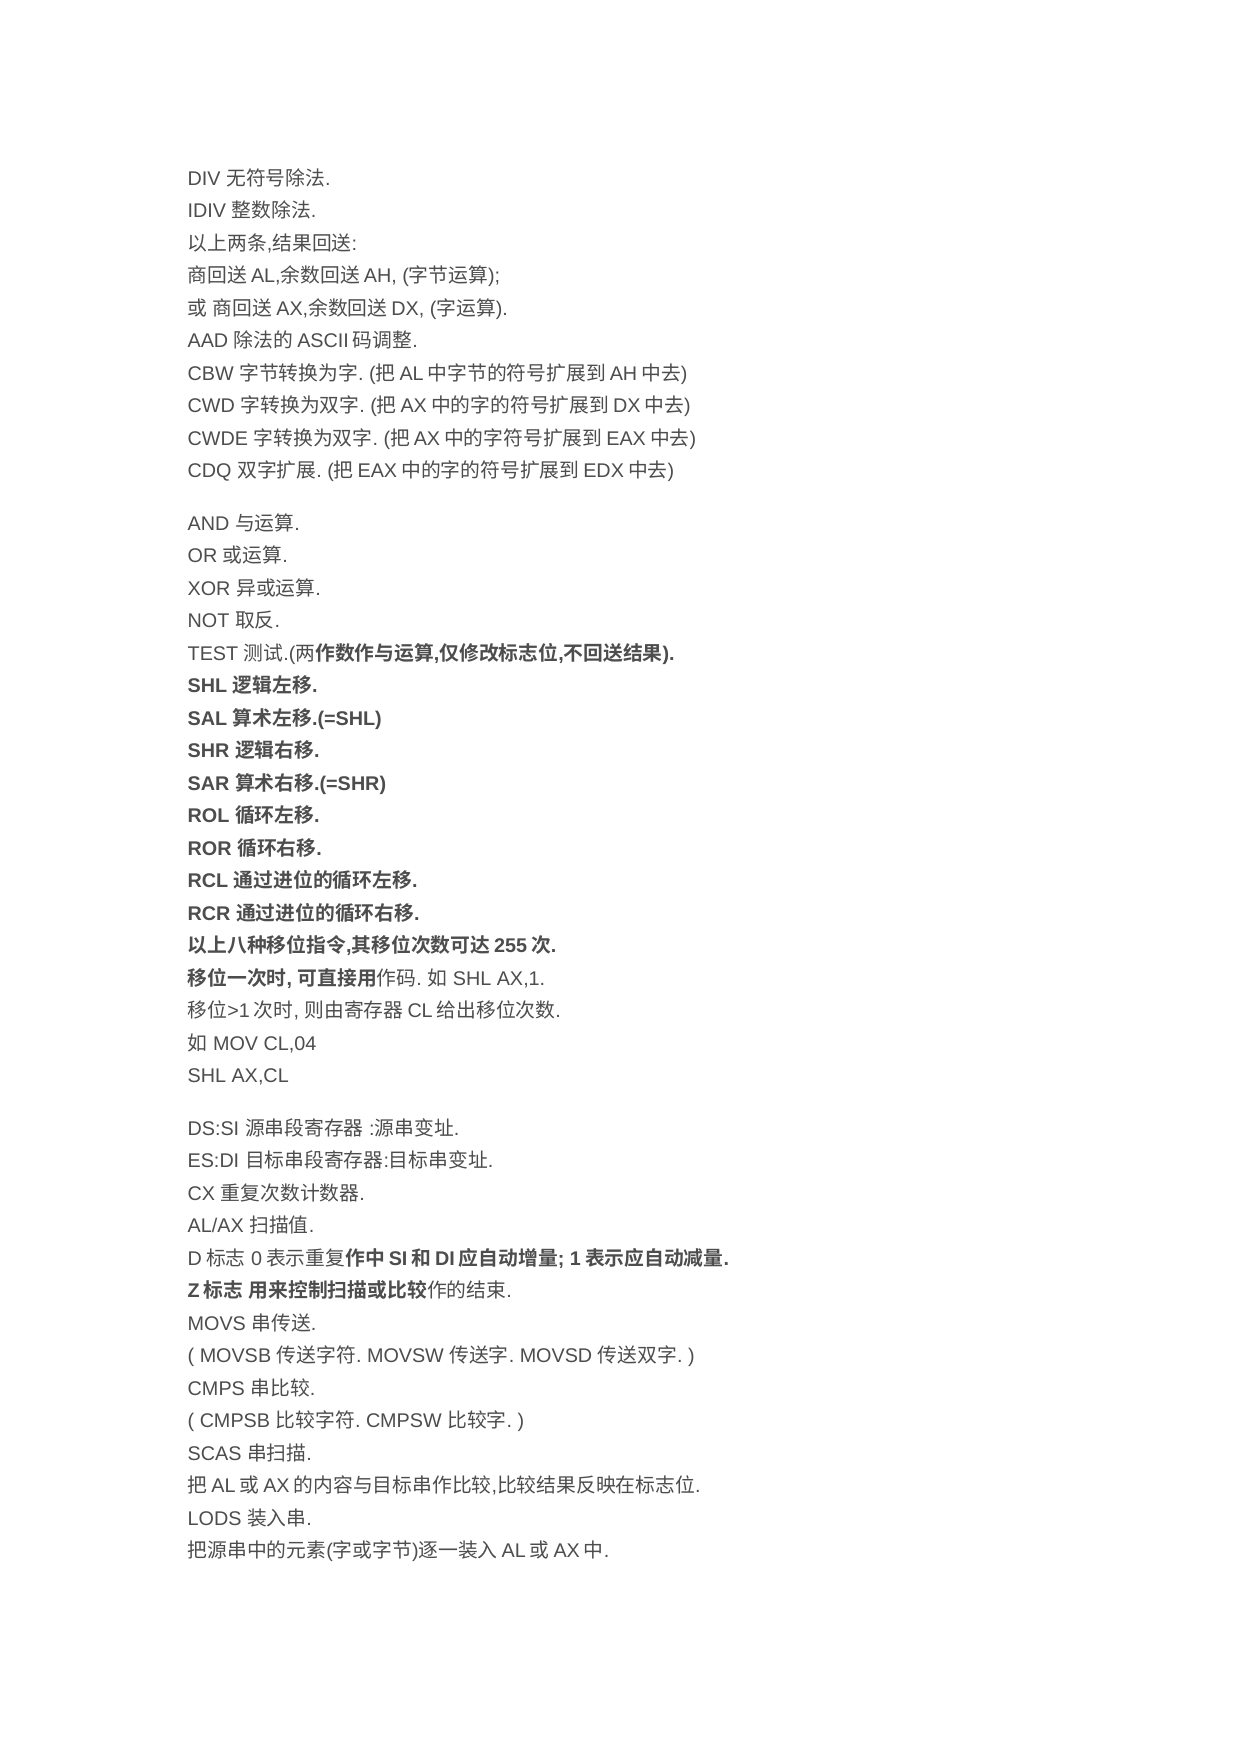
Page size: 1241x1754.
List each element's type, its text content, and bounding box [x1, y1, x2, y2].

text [187, 162, 1053, 487]
text AND 与运算. OR 或运算. XOR 异或运算. NOT 取反. TEST 测试.(两作数作与运算,仅修改标志位,不回送结果). SHL 逻辑左移. SAL 算术左移.(=SHL) SHR 逻辑右移. SAR 算术右移.(=SHR) ROL 循环左移. ROR 循环右移. RCL 通过进位的循环左移. RCR 通过进位的循环右移. 以上八种移位指令,其移位次数可达255次. 移位一次时, 可直接用作码. 如 SHL AX,1. 移位>1次时, 则由寄存器CL给出移位次数. 如 MOV CL,04 SHL AX,CL [187, 507, 1053, 1092]
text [187, 1112, 1053, 1567]
